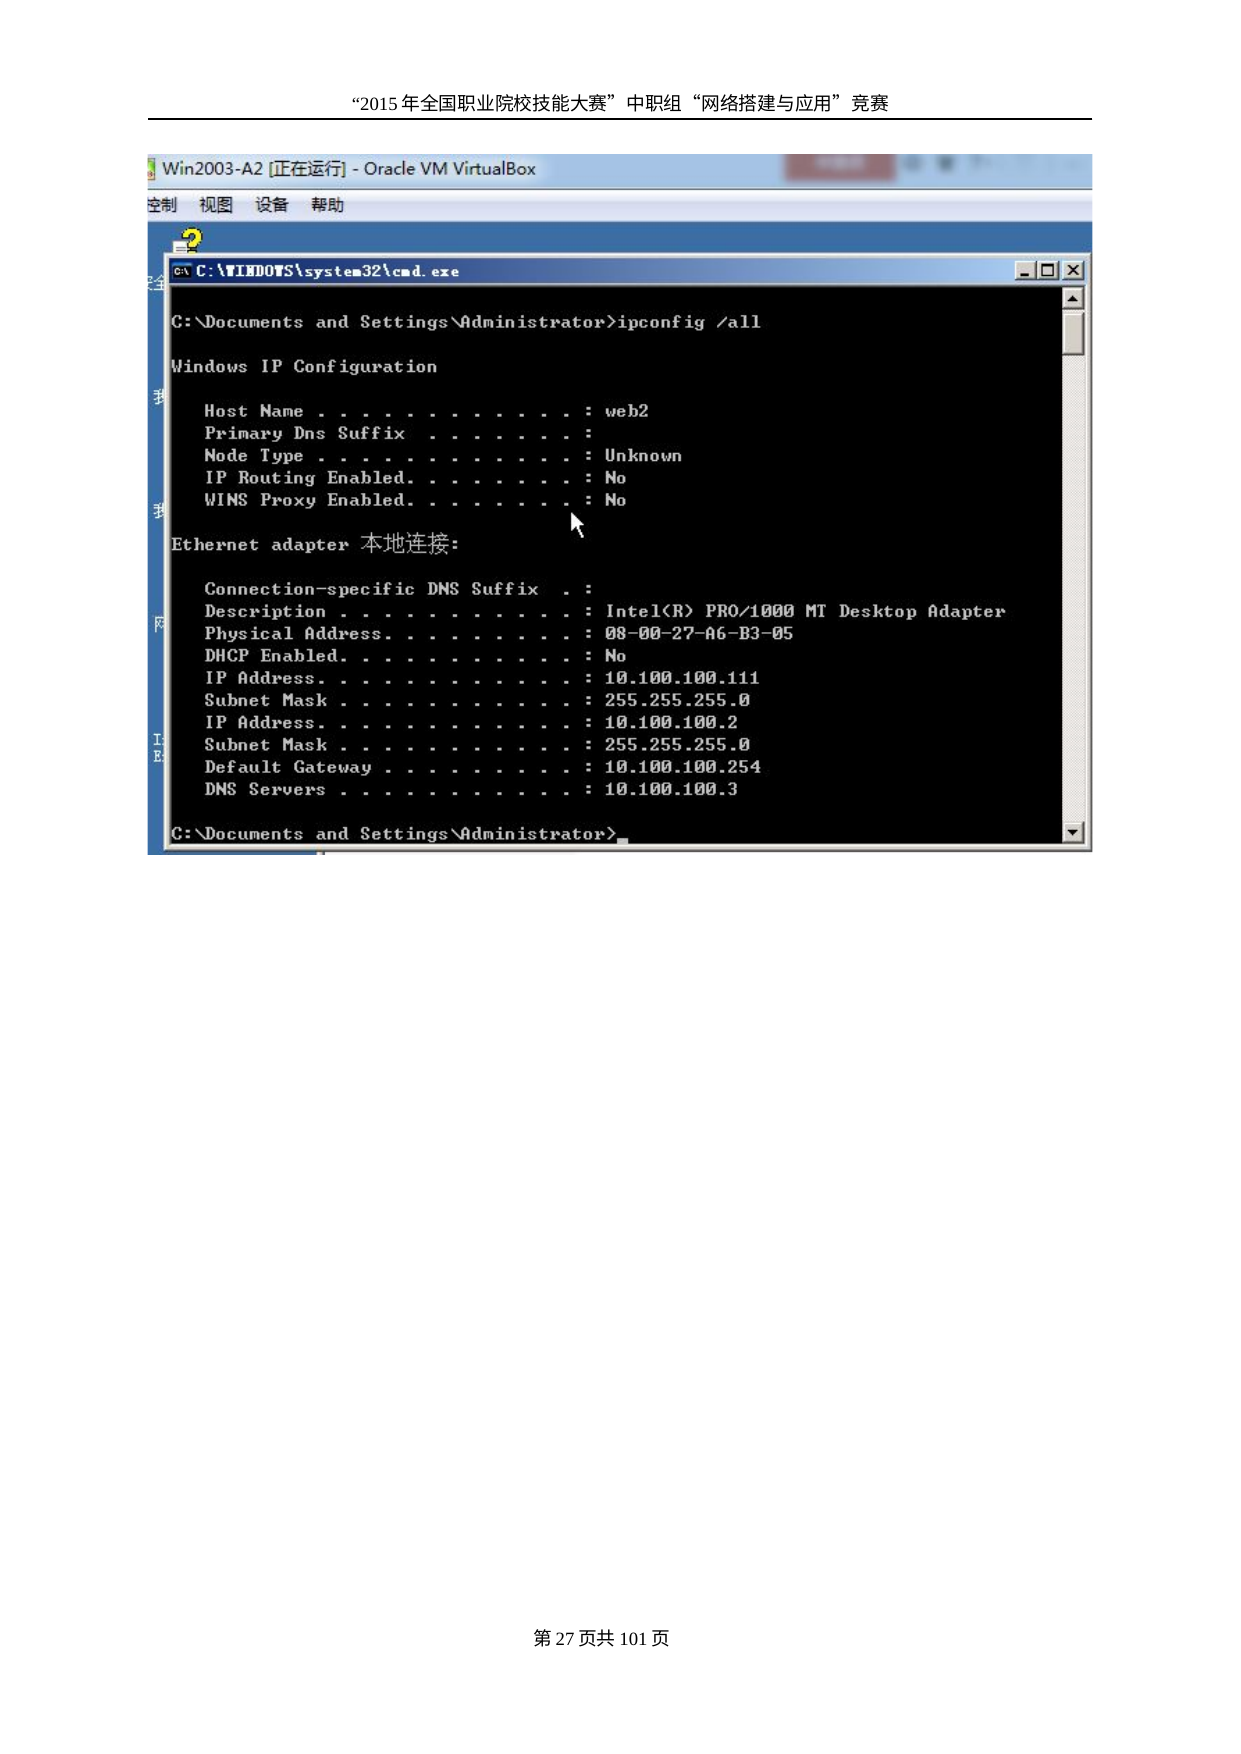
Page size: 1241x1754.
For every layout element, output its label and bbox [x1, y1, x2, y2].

picture [147, 154, 1093, 855]
